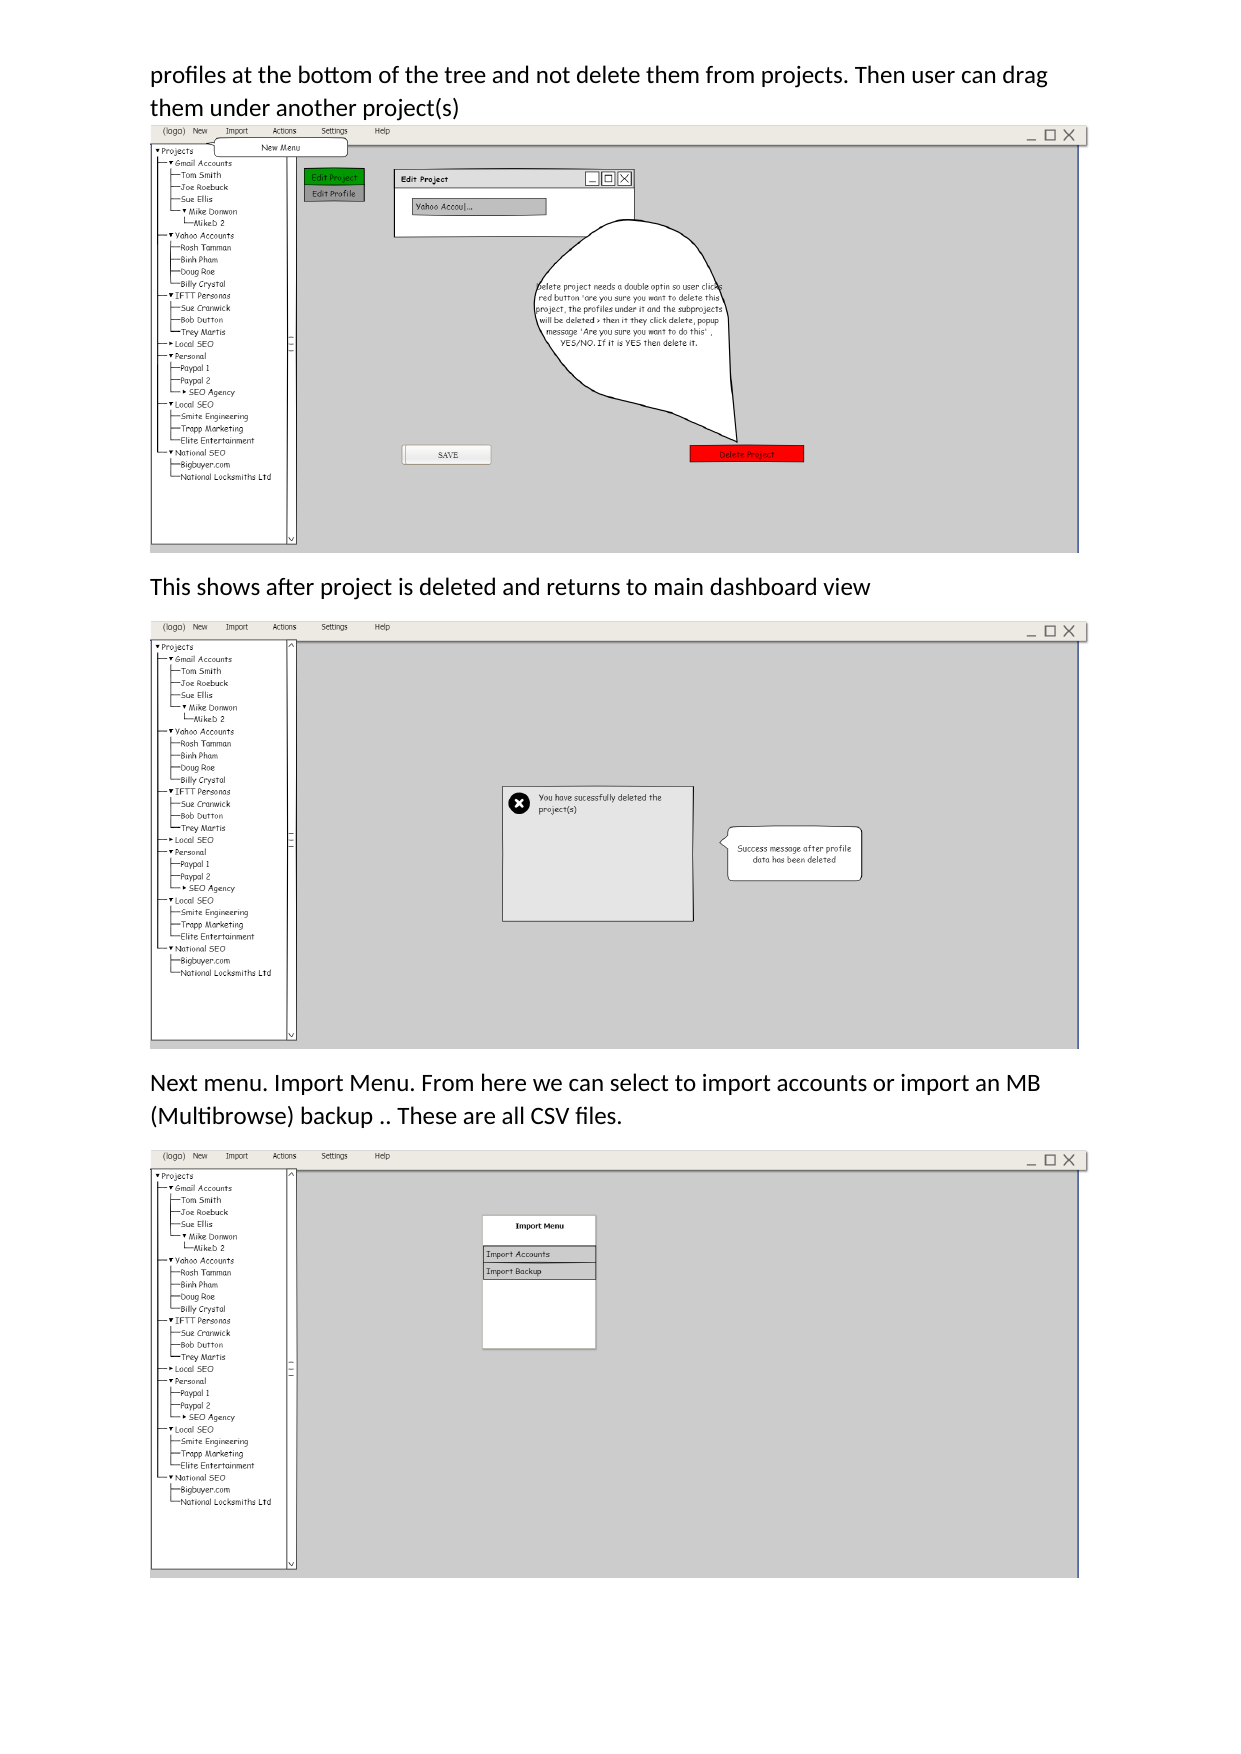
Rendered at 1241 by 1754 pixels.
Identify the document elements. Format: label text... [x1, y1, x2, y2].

picture [150, 1150, 1091, 1578]
picture [150, 124, 1091, 553]
picture [150, 620, 1091, 1049]
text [150, 59, 1090, 124]
text Next menu. Import Menu. From here we can select to import accounts or import an MB (Multibrowse) backup .. These are all CSV files. [150, 1067, 1090, 1131]
text This shows after project is deleted and returns to main dashboard view [150, 571, 1090, 602]
